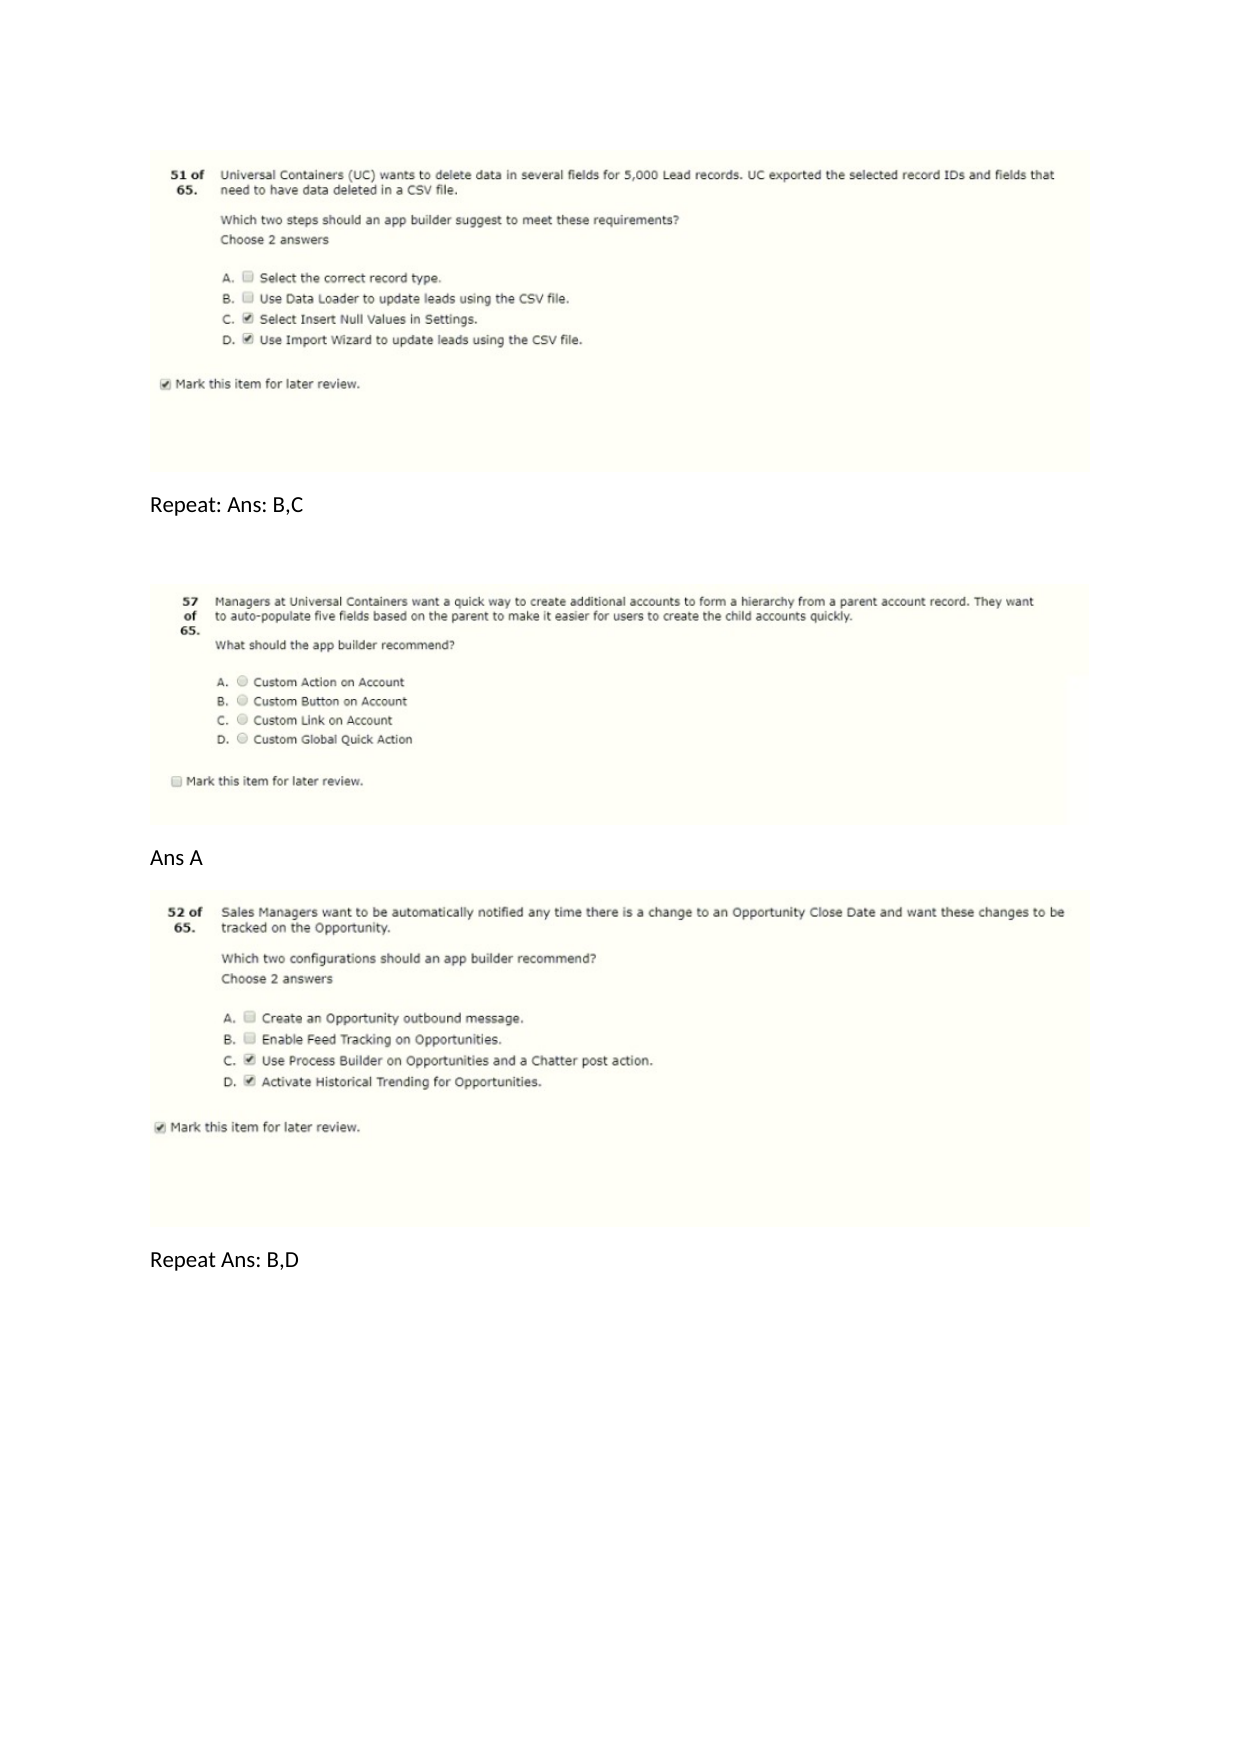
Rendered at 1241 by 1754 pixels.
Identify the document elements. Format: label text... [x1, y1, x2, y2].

text Ans A [150, 843, 1090, 871]
picture [150, 584, 1090, 825]
text Repeat: Ans: B,C [150, 490, 1090, 518]
picture [150, 890, 1090, 1227]
text Repeat Ans: B,D [150, 1245, 1090, 1273]
picture [150, 150, 1090, 472]
